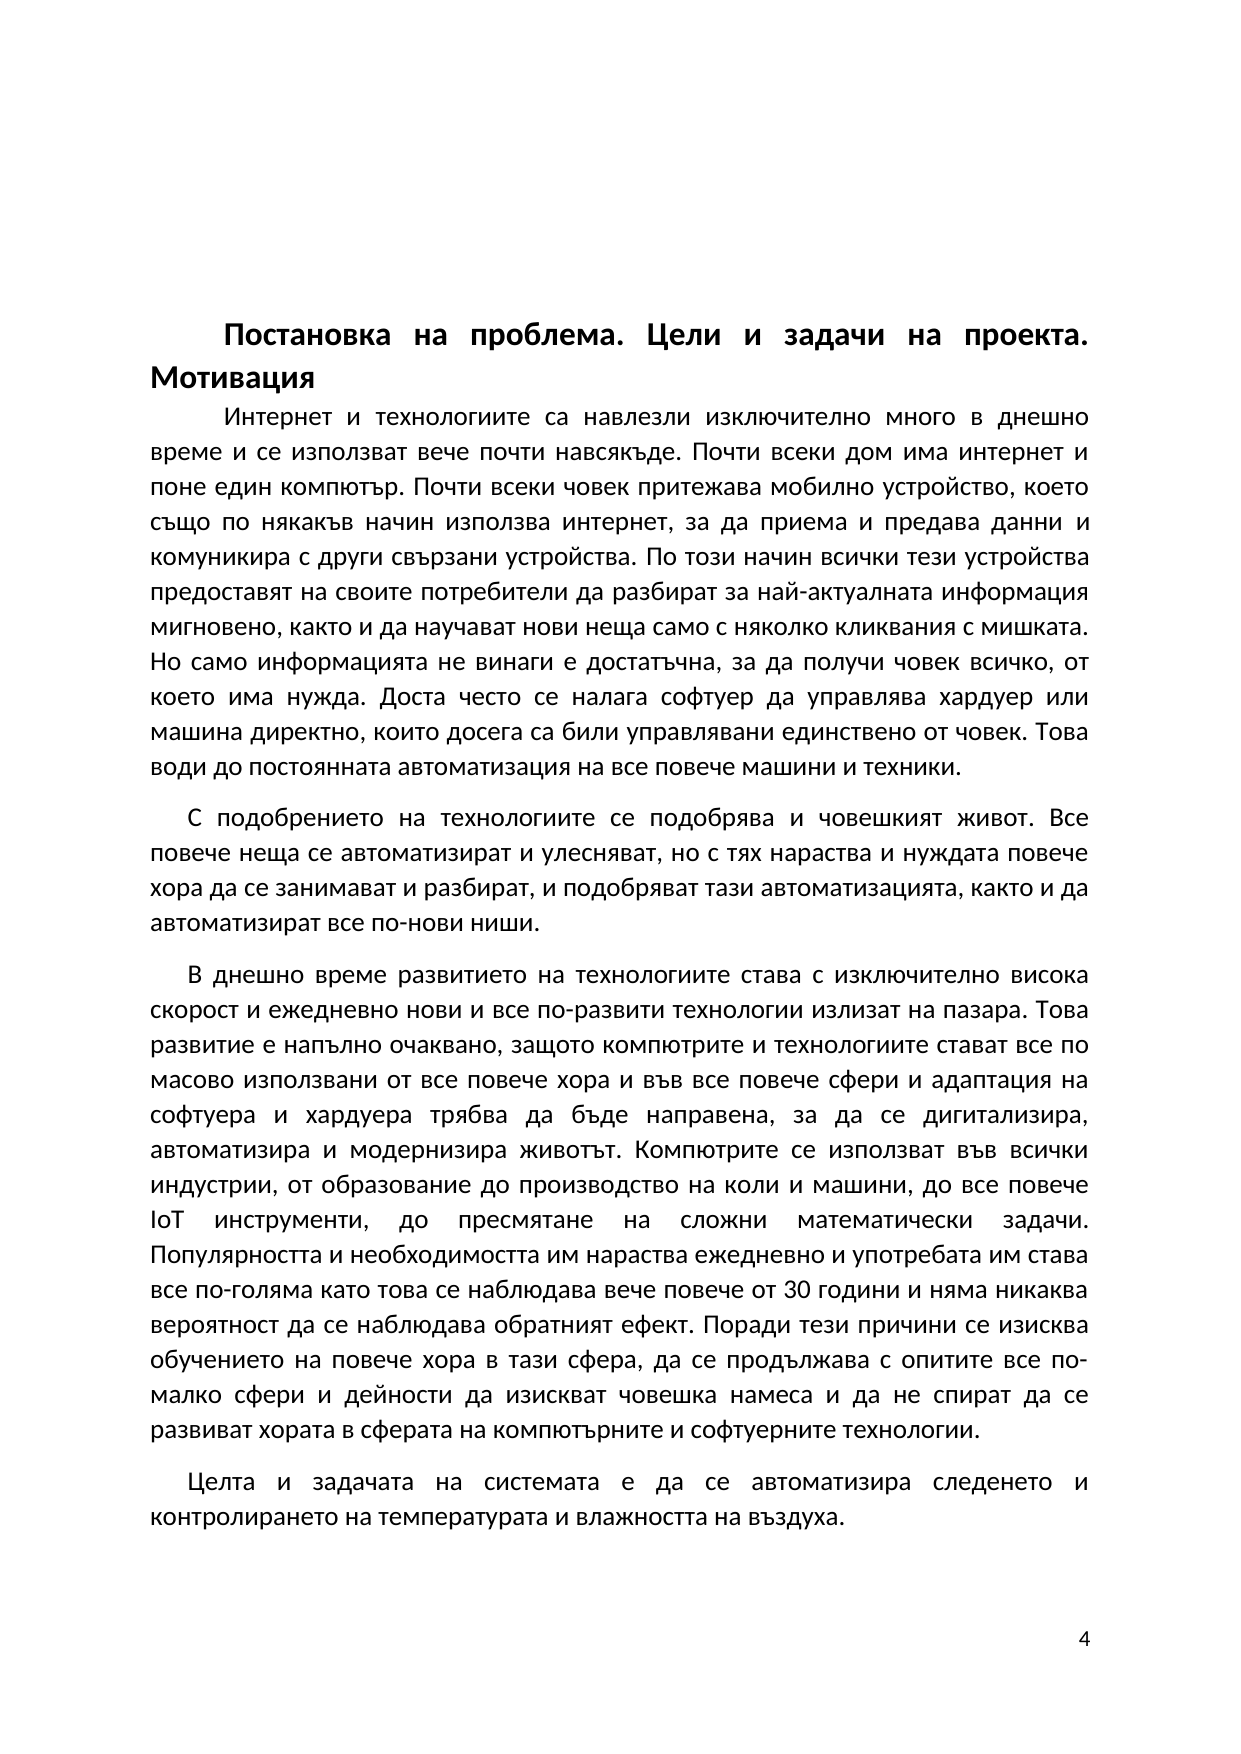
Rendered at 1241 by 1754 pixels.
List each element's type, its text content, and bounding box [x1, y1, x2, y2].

text В днешно време развитието на технологиите става с изключително висока скорост и ежедневно нови и все по-развити технологии излизат на пазара. Това развитие е напълно очаквано, защото компютрите и технологиите стават все по масово използвани от все повече хора и във все повече сфери и адаптация на софтуера и хардуера трябва да бъде направена, за да се дигитализира, автоматизира и модернизира животът. Компютрите се използват във всички индустрии, от образование до производство на коли и машини, до все повече IoT инструменти, до пресмятане на сложни математически задачи. Популярността и необходимостта им нараства ежедневно и употребата им става все по-голяма като това се наблюдава вече повече от 30 години и няма никаква вероятност да се наблюдава обратният ефект. Поради тези причини се изисква обучението на повече хора в тази сфера, да се продължава с опитите все по-малко сфери и дейности да изискват човешка намеса и да не спират да се развиват хората в сферата на компютърните и софтуерните технологии. [150, 957, 1090, 1445]
text С подобрението на технологиите се подобрява и човешкият живот. Все повече неща се автоматизират и улесняват, но с тях нараства и нуждата повече хора да се занимават и разбират, и подобряват тази автоматизацията, както и да автоматизират все по-нови ниши. [150, 800, 1090, 938]
text Целта и задачата на системата е да се автоматизира следенето и контролирането на температурата и влажността на въздуха. [150, 1464, 1090, 1532]
subtitle Постановка на проблема. Цели и задачи на проекта. Мотивация [150, 313, 1090, 397]
text Интернет и технологиите са навлезли изключително много в днешно време и се използват вече почти навсякъде. Почти всеки дом има интернет и поне един компютър. Почти всеки човек притежава мобилно устройство, което също по някакъв начин използва интернет, за да приема и предава данни и комуникира с други свързани устройства. По този начин всички тези устройства предоставят на своите потребители да разбират за най-актуалната информация мигновено, както и да научават нови неща само с няколко кликвания с мишката. Но само информацията не винаги е достатъчна, за да получи човек всичко, от което има нужда. Доста често се налага софтуер да управлява хардуер или машина директно, които досега са били управлявани единствено от човек. Това води до постоянната автоматизация на все повече машини и техники. [150, 399, 1090, 782]
